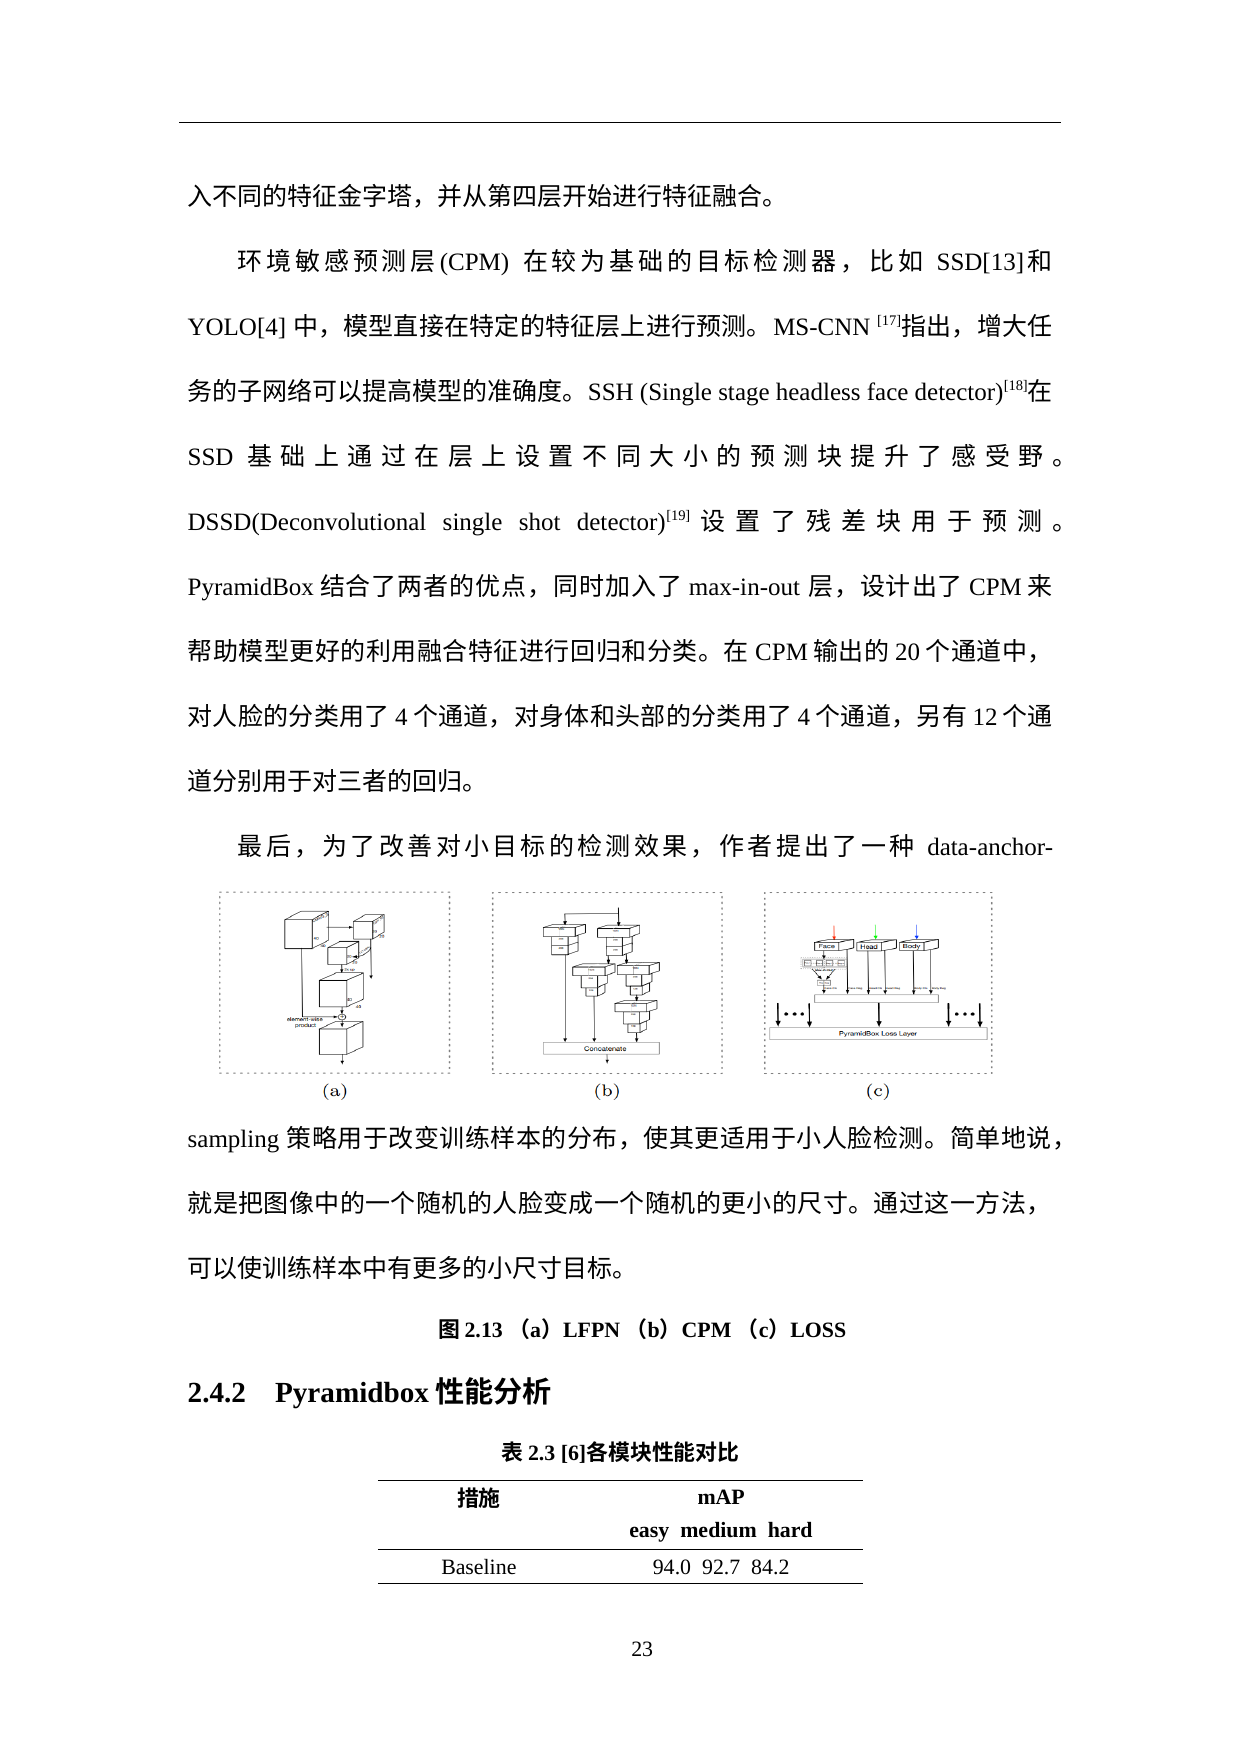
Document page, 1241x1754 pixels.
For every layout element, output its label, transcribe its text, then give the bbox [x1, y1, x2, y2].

text 表 2.3 [6]各模块性能对比 [187, 1434, 1053, 1467]
table_header 措施 [378, 1481, 579, 1549]
table_cell Baseline [378, 1550, 579, 1583]
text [187, 162, 1053, 227]
table_header mAP easy medium hard [580, 1481, 862, 1549]
table_cell 94.0 92.7 84.2 [580, 1550, 862, 1583]
subtitle Pyramidbox性能分析 [187, 1357, 1053, 1422]
text 图2.13 （a）LFPN （b）CPM （c）LOSS [187, 1312, 1053, 1344]
picture [216, 884, 998, 1102]
text 环境敏感预测层(CPM) 在较为基础的目标检测器，比如 SSD[13]和YOLO[4] 中，模型直接在特定的特征层上进行预测。MS-CNN [17]指出，增大任务的子网络可以提高模型的准确度。SSH (Single stage headless face detector)[18]在SSD基础上通过在层上设置不同大小的预测块提升了感受野。DSSD(Deconvolutional single shot detector)[19]设置了残差块用于预测。PyramidBox结合了两者的优点，同时加入了max-in-out 层，设计出了CPM来帮助模型更好的利用融合特征进行回归和分类。在CPM输出的20个通道中，对人脸的分类用了4个通道，对身体和头部的分类用了4个通道，另有12个通道分别用于对三者的回归。 [187, 227, 1053, 812]
